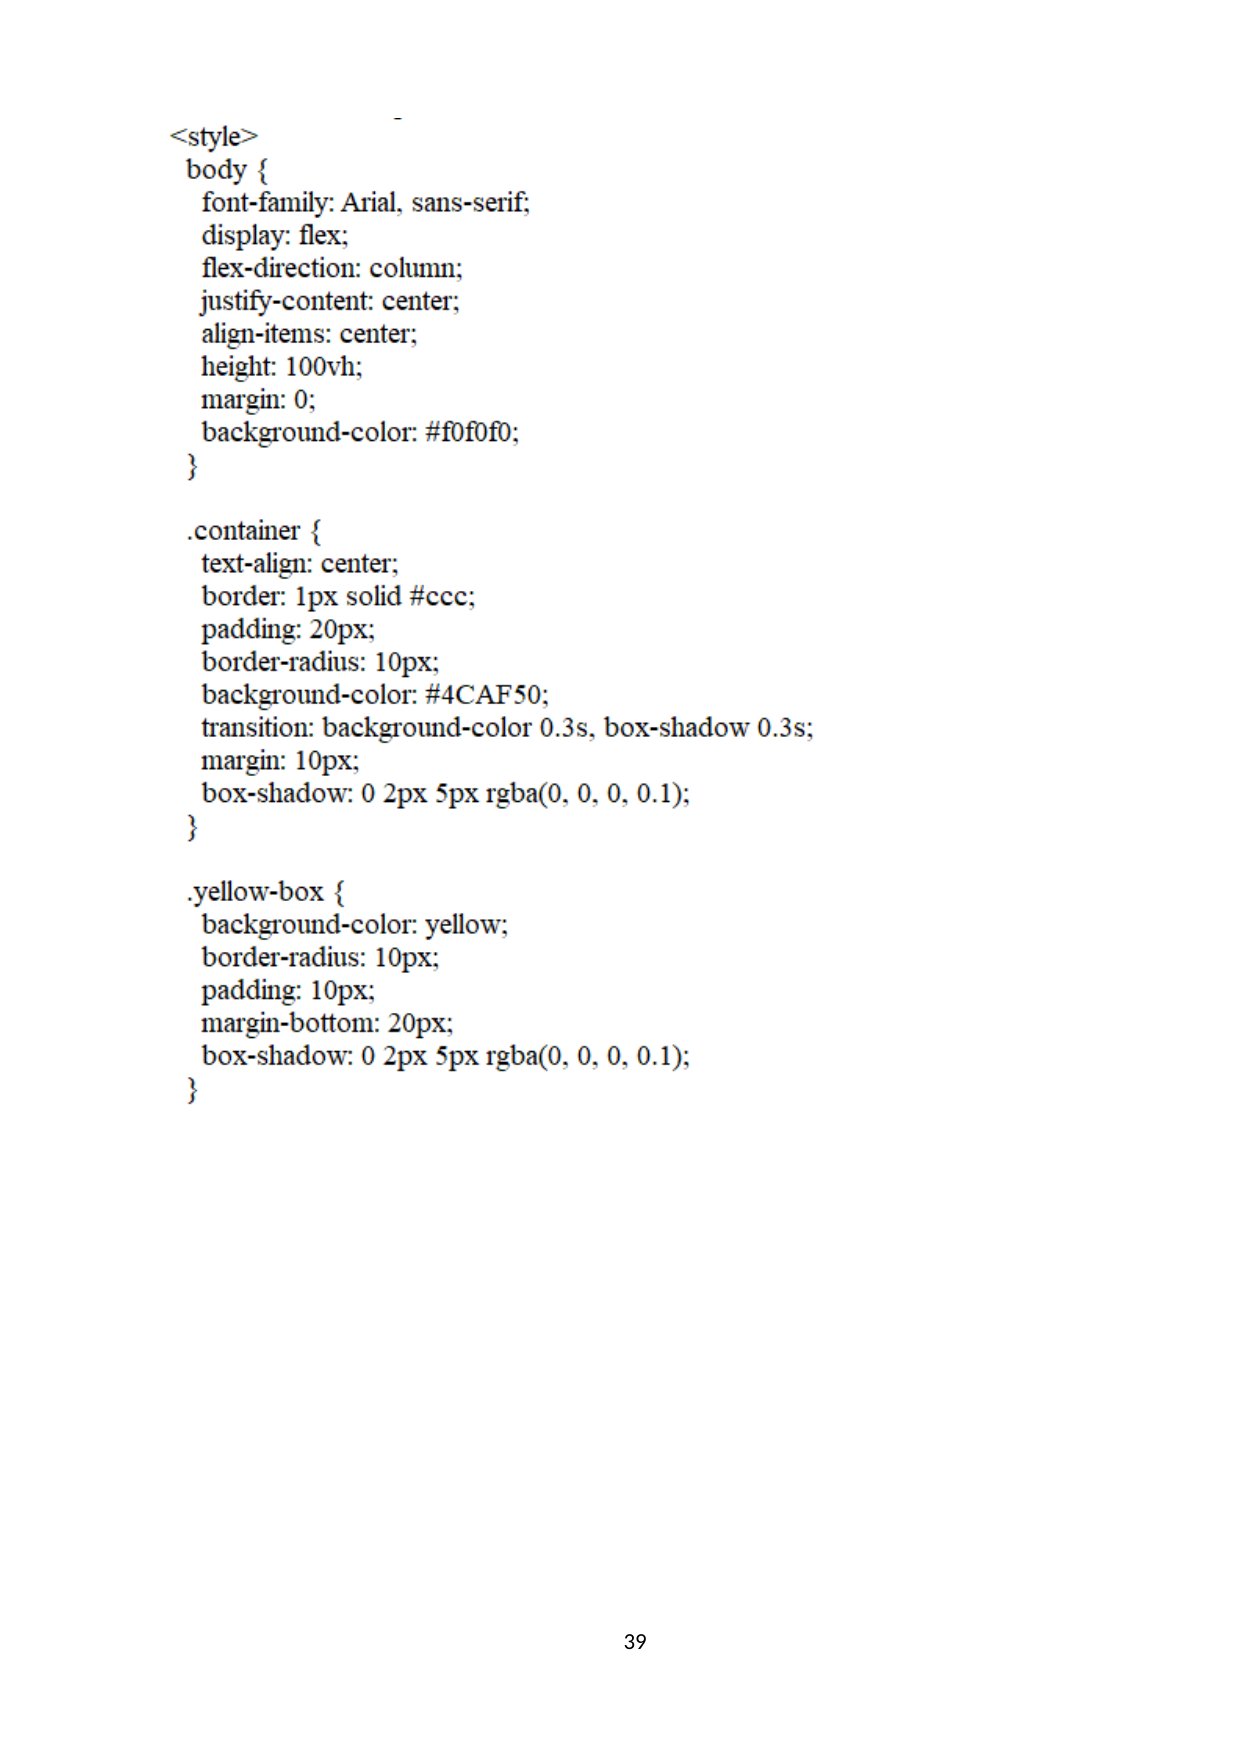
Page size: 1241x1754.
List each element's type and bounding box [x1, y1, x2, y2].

picture [147, 118, 1044, 1112]
